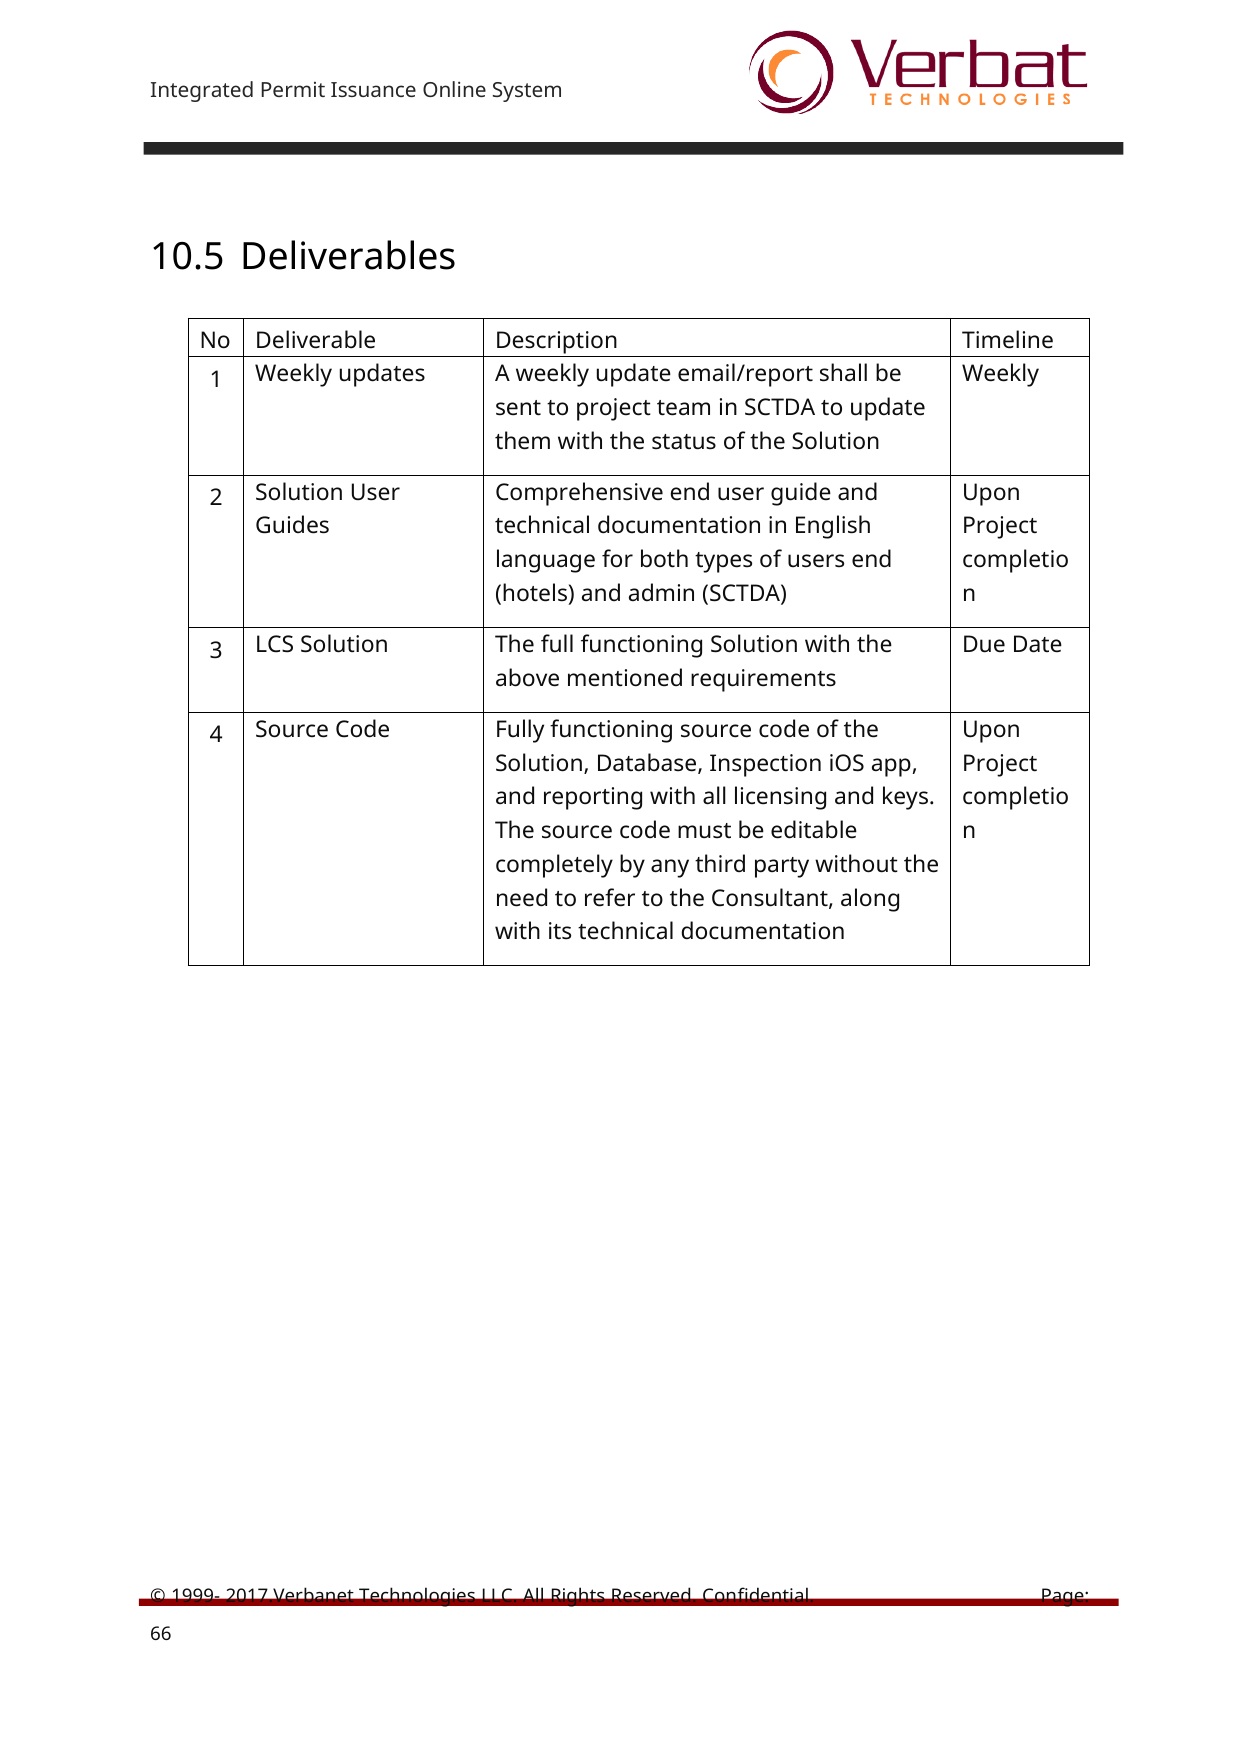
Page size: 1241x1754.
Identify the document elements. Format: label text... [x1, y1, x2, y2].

subtitle Deliverables [150, 229, 1090, 280]
table_cell Due Date [951, 628, 1089, 712]
table_cell Upon Project completion [951, 713, 1089, 965]
table_header Timeline [951, 319, 1089, 356]
table_cell Weekly updates [244, 357, 483, 475]
table_header No [189, 319, 243, 356]
table_cell 3 [189, 628, 243, 712]
table_cell The full functioning Solution with the above mentioned requirements [484, 628, 950, 712]
table_cell 2 [189, 476, 243, 627]
table_cell LCS Solution [244, 628, 483, 712]
table_cell Fully functioning source code of the Solution, Database, Inspection iOS app, and reporting with all licensing and keys. The source code must be editable completely by any third party without the need to refer to the Consultant, along with its technical documentation [484, 713, 950, 965]
table_cell A weekly update email/report shall be sent to project team in SCTDA to update them with the status of the Solution [484, 357, 950, 475]
table_cell 1 [189, 357, 243, 475]
table_cell Solution User Guides [244, 476, 483, 627]
table_cell 4 [189, 713, 243, 965]
table_cell Source Code [244, 713, 483, 965]
table_cell Comprehensive end user guide and technical documentation in English language for both types of users end (hotels) and admin (SCTDA) [484, 476, 950, 627]
table_cell Upon Project completion [951, 476, 1089, 627]
table_header Description [484, 319, 950, 356]
table_header Deliverable [244, 319, 483, 356]
picture [745, 26, 1089, 114]
table_cell Weekly [951, 357, 1089, 475]
